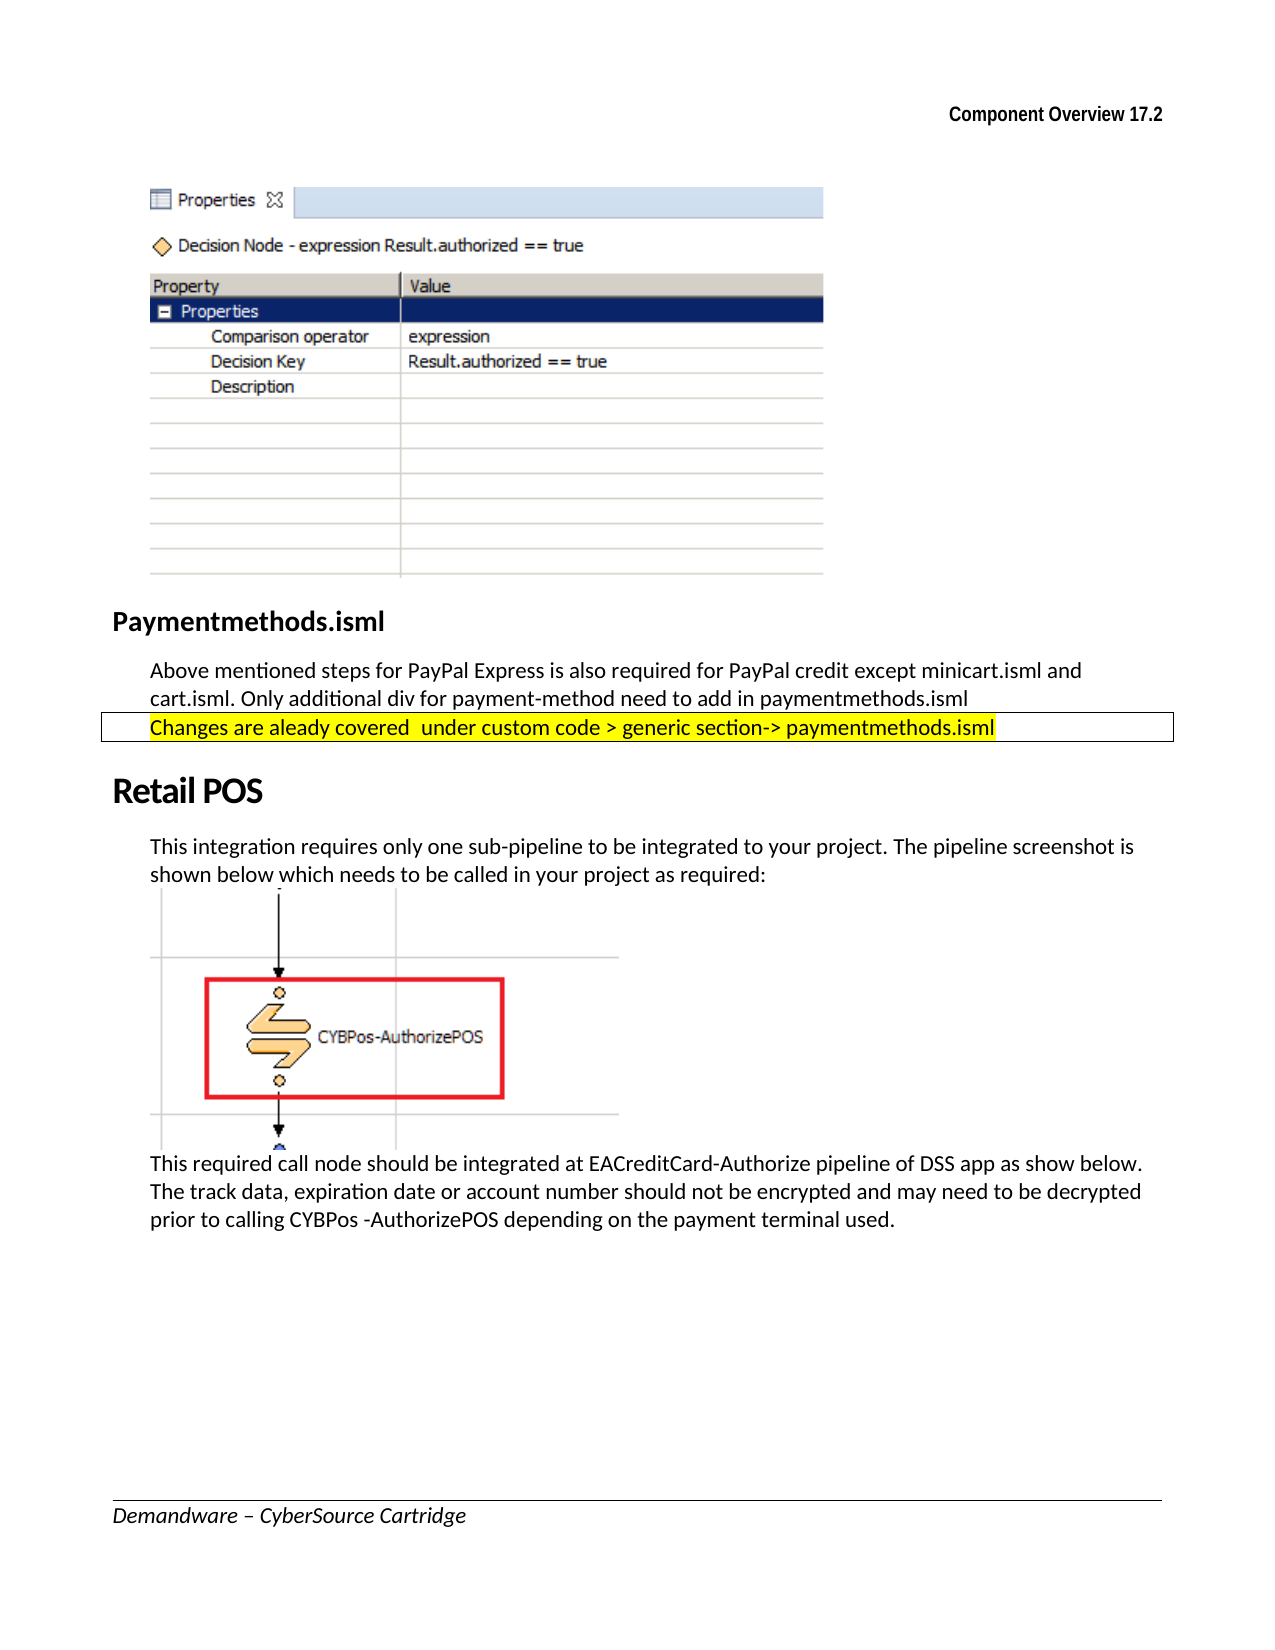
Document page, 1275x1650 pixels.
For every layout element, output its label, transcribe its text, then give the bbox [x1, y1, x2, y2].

picture [150, 888, 619, 1150]
text This required call node should be integrated at EACreditCard-Authorize pipeline of DSS app as show below. The track data, expiration date or account number should not be encrypted and may need to be decrypted prior to calling CYBPos -AuthorizePOS depending on the payment terminal used. [150, 1149, 1162, 1233]
subtitle Paymentmethods.isml [112, 603, 1162, 638]
picture [150, 187, 824, 578]
subtitle Retail POS [112, 767, 1162, 813]
table_header [996, 713, 1173, 741]
text Above mentioned steps for PayPal Express is also required for PayPal credit except minicart.isml and cart.isml. Only additional div for payment-method need to add in paymentmethods.isml [150, 656, 1162, 712]
table_header [102, 713, 150, 741]
text This integration requires only one sub-pipeline to be integrated to your project. The pipeline screenshot is shown below which needs to be called in your project as required: [150, 832, 1162, 888]
